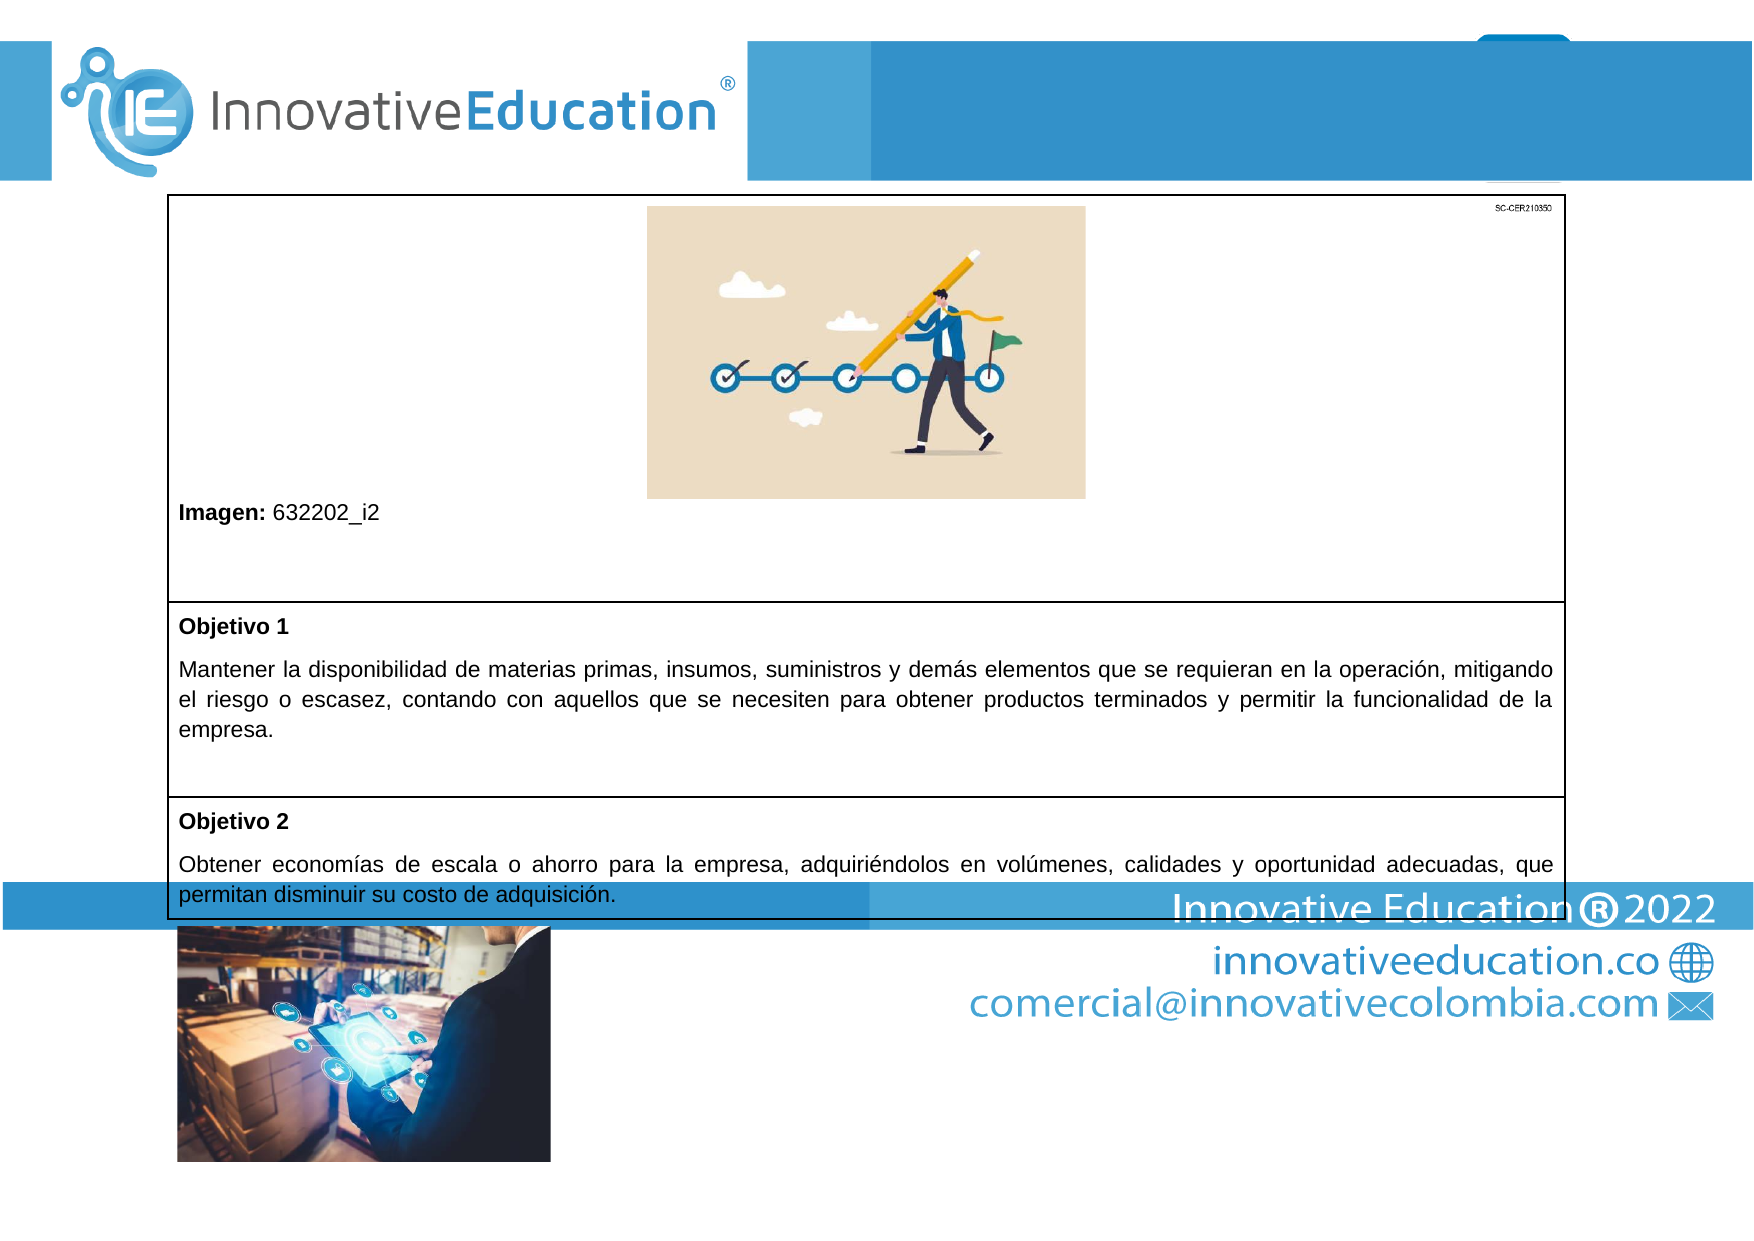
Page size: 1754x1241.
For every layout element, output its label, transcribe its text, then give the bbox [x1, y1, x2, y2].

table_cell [169, 798, 1564, 918]
picture [2, 880, 1754, 1162]
picture [0, 28, 1752, 214]
table_cell Objetivo 1 Mantener la disponibilidad de materias primas, insumos, suministros y demás elementos que se requieran en la operación, mitigando el riesgo o escasez, contando con aquellos que se necesiten para obtener productos terminados y permitir la funcionalidad de la empresa. [169, 603, 1564, 796]
table_cell Imagen: 632202_i2 [169, 196, 1564, 601]
picture [647, 206, 1086, 499]
